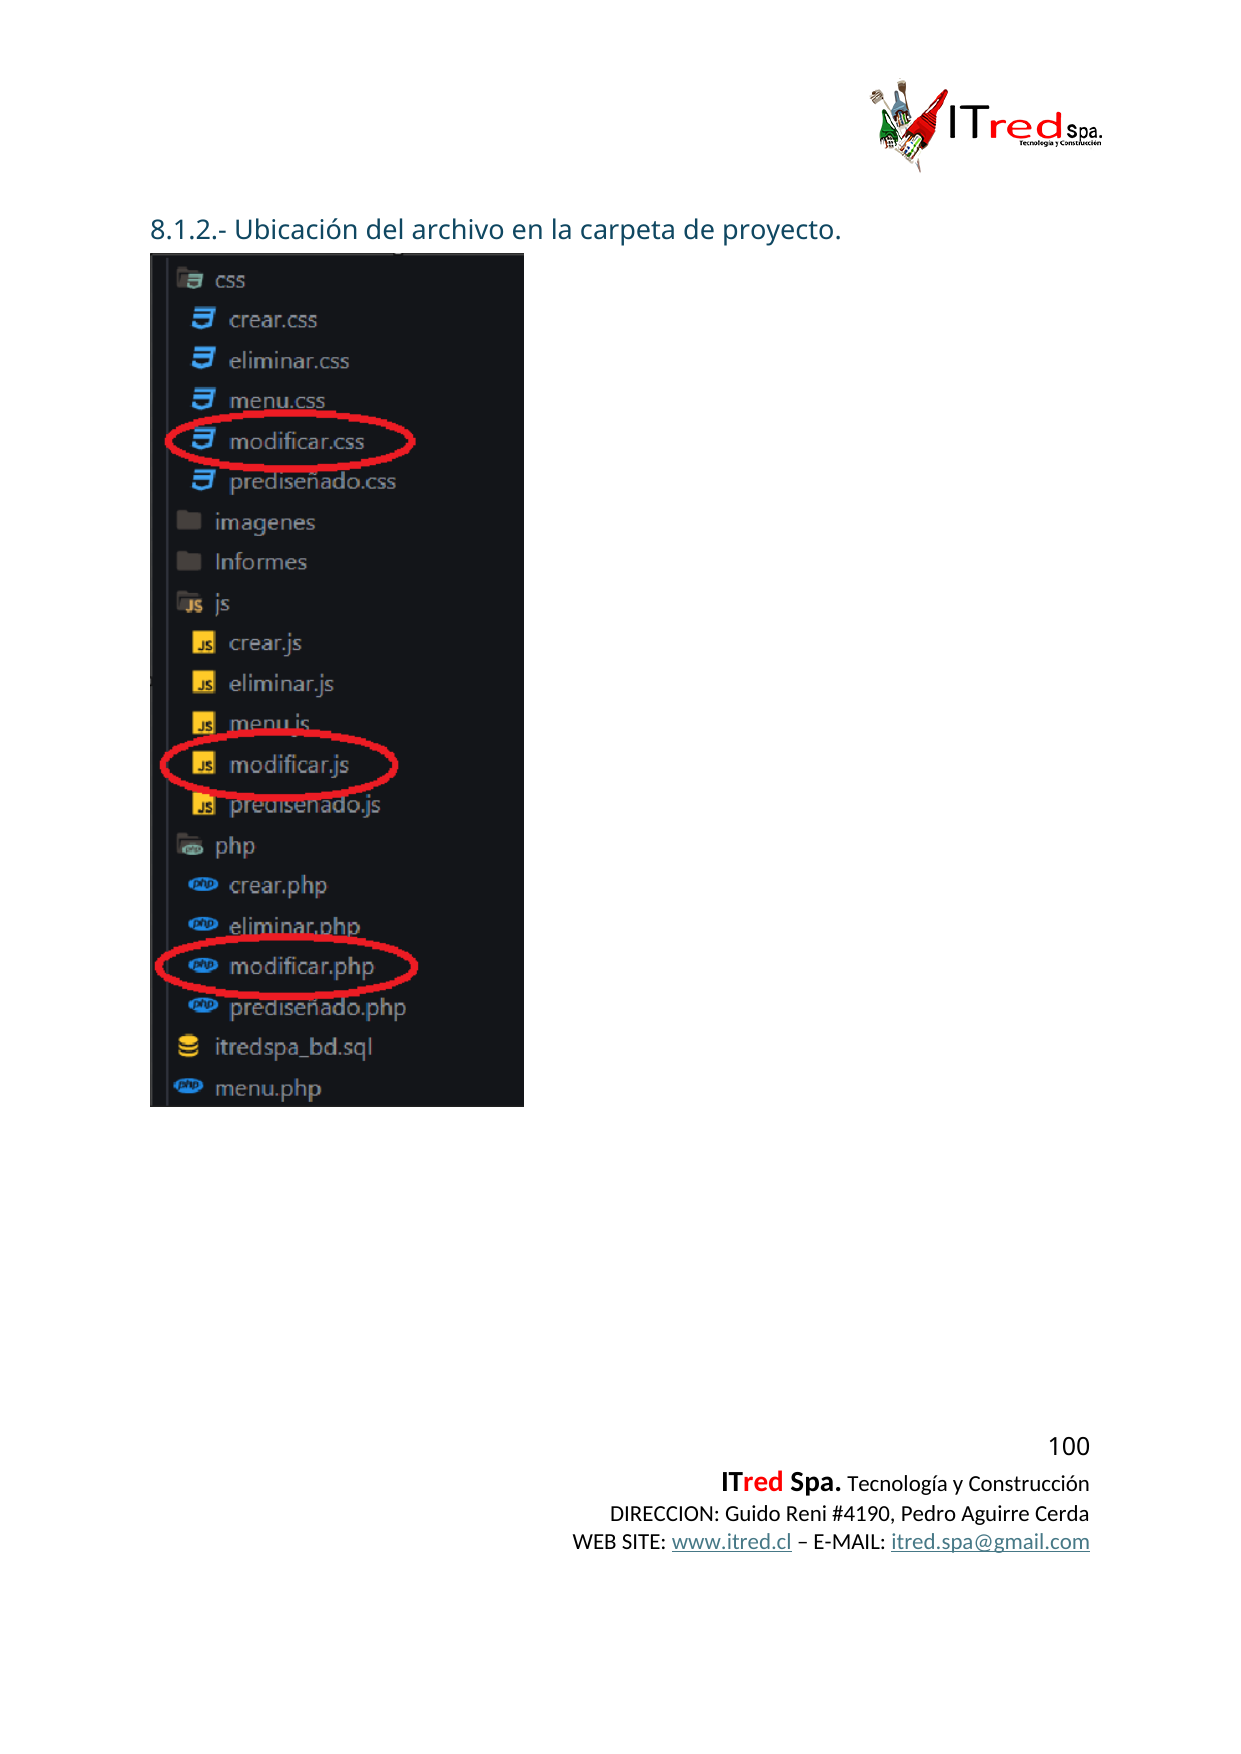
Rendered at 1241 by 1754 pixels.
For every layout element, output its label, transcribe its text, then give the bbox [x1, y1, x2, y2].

picture [150, 253, 524, 1107]
subtitle 8.1.2.- Ubicación del archivo en la carpeta de proyecto. [150, 211, 1090, 247]
picture [868, 77, 1102, 174]
